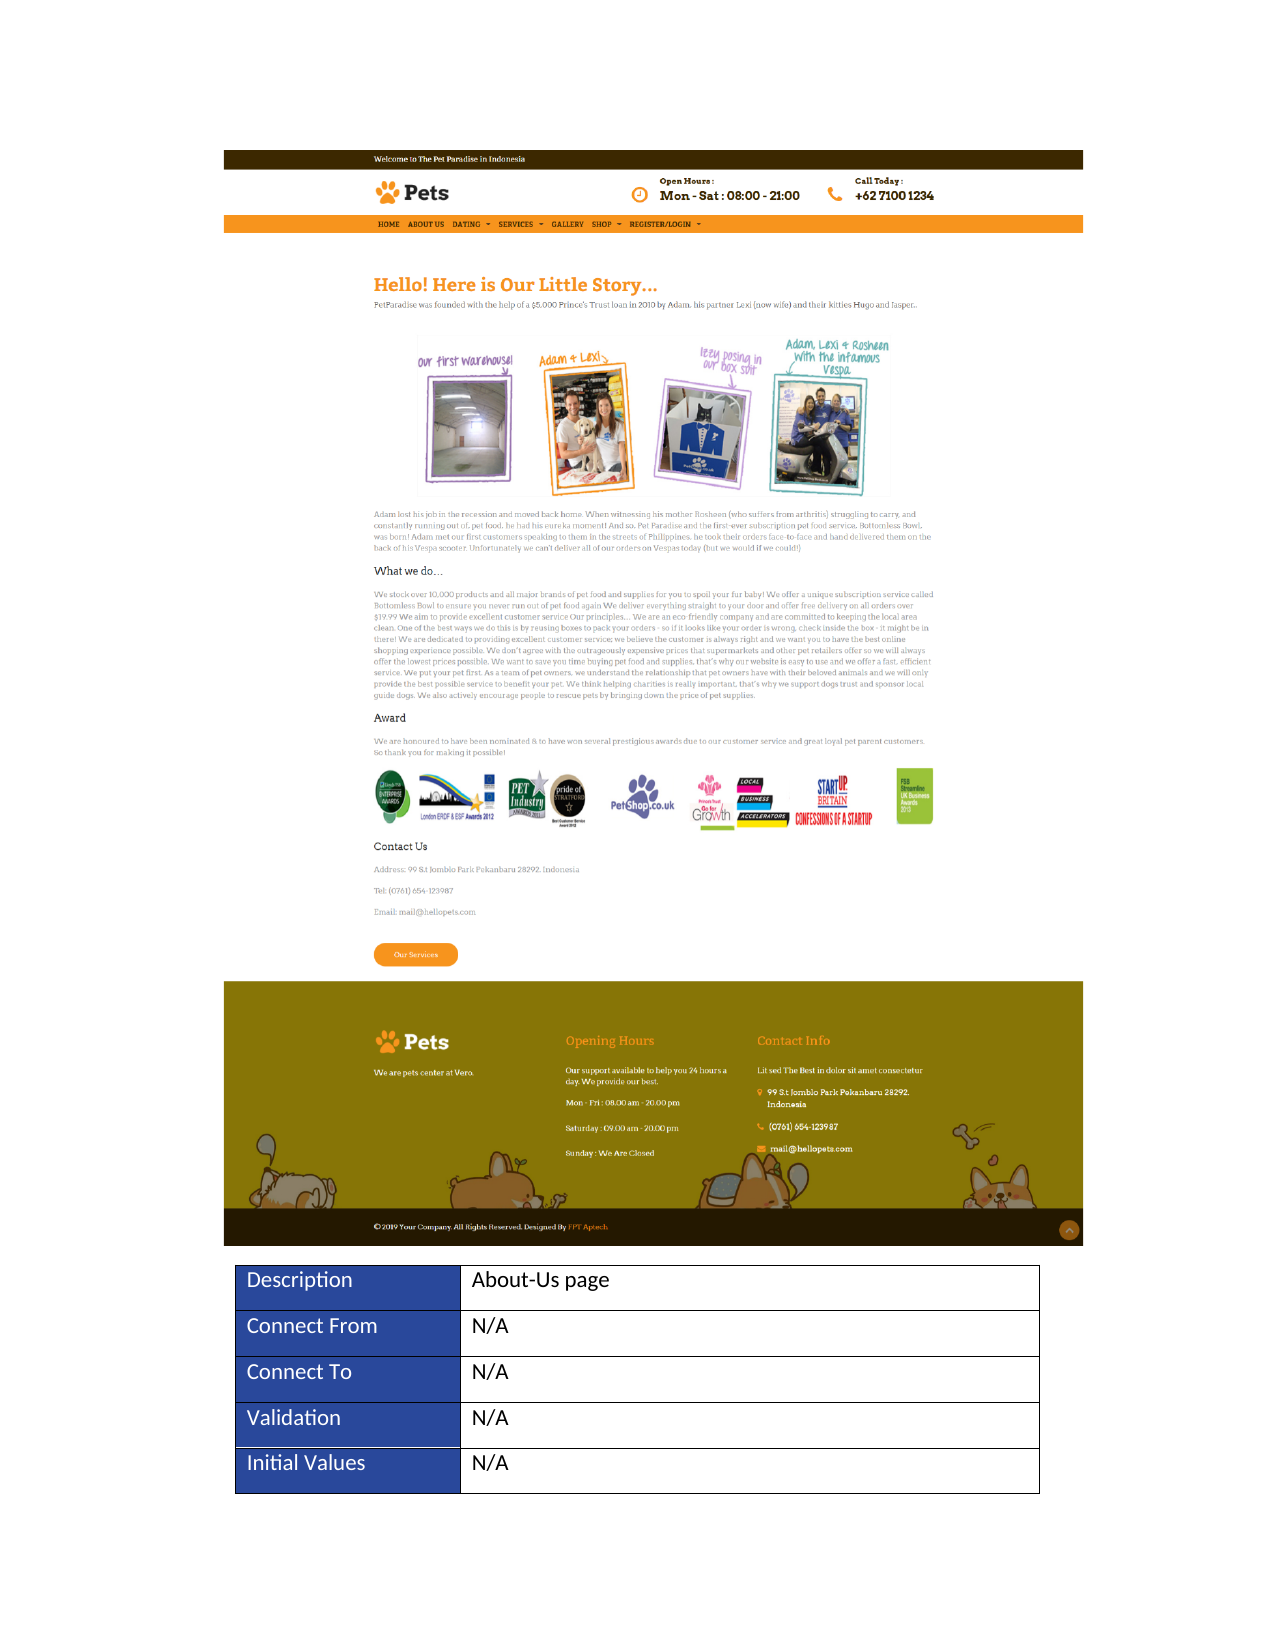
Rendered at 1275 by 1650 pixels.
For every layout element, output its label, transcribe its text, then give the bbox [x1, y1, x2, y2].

table_cell Connect From [236, 1311, 460, 1356]
table_cell Connect To [236, 1357, 460, 1402]
table_cell N/A [461, 1403, 1039, 1447]
table_cell Validation [236, 1403, 460, 1447]
table_header About-Us page [461, 1266, 1039, 1310]
table_cell Initial Values [236, 1449, 460, 1493]
table_cell N/A [461, 1357, 1039, 1402]
table_cell N/A [461, 1311, 1039, 1356]
table_cell N/A [461, 1449, 1039, 1493]
picture [223, 150, 1084, 1246]
table_header Description [236, 1266, 460, 1310]
